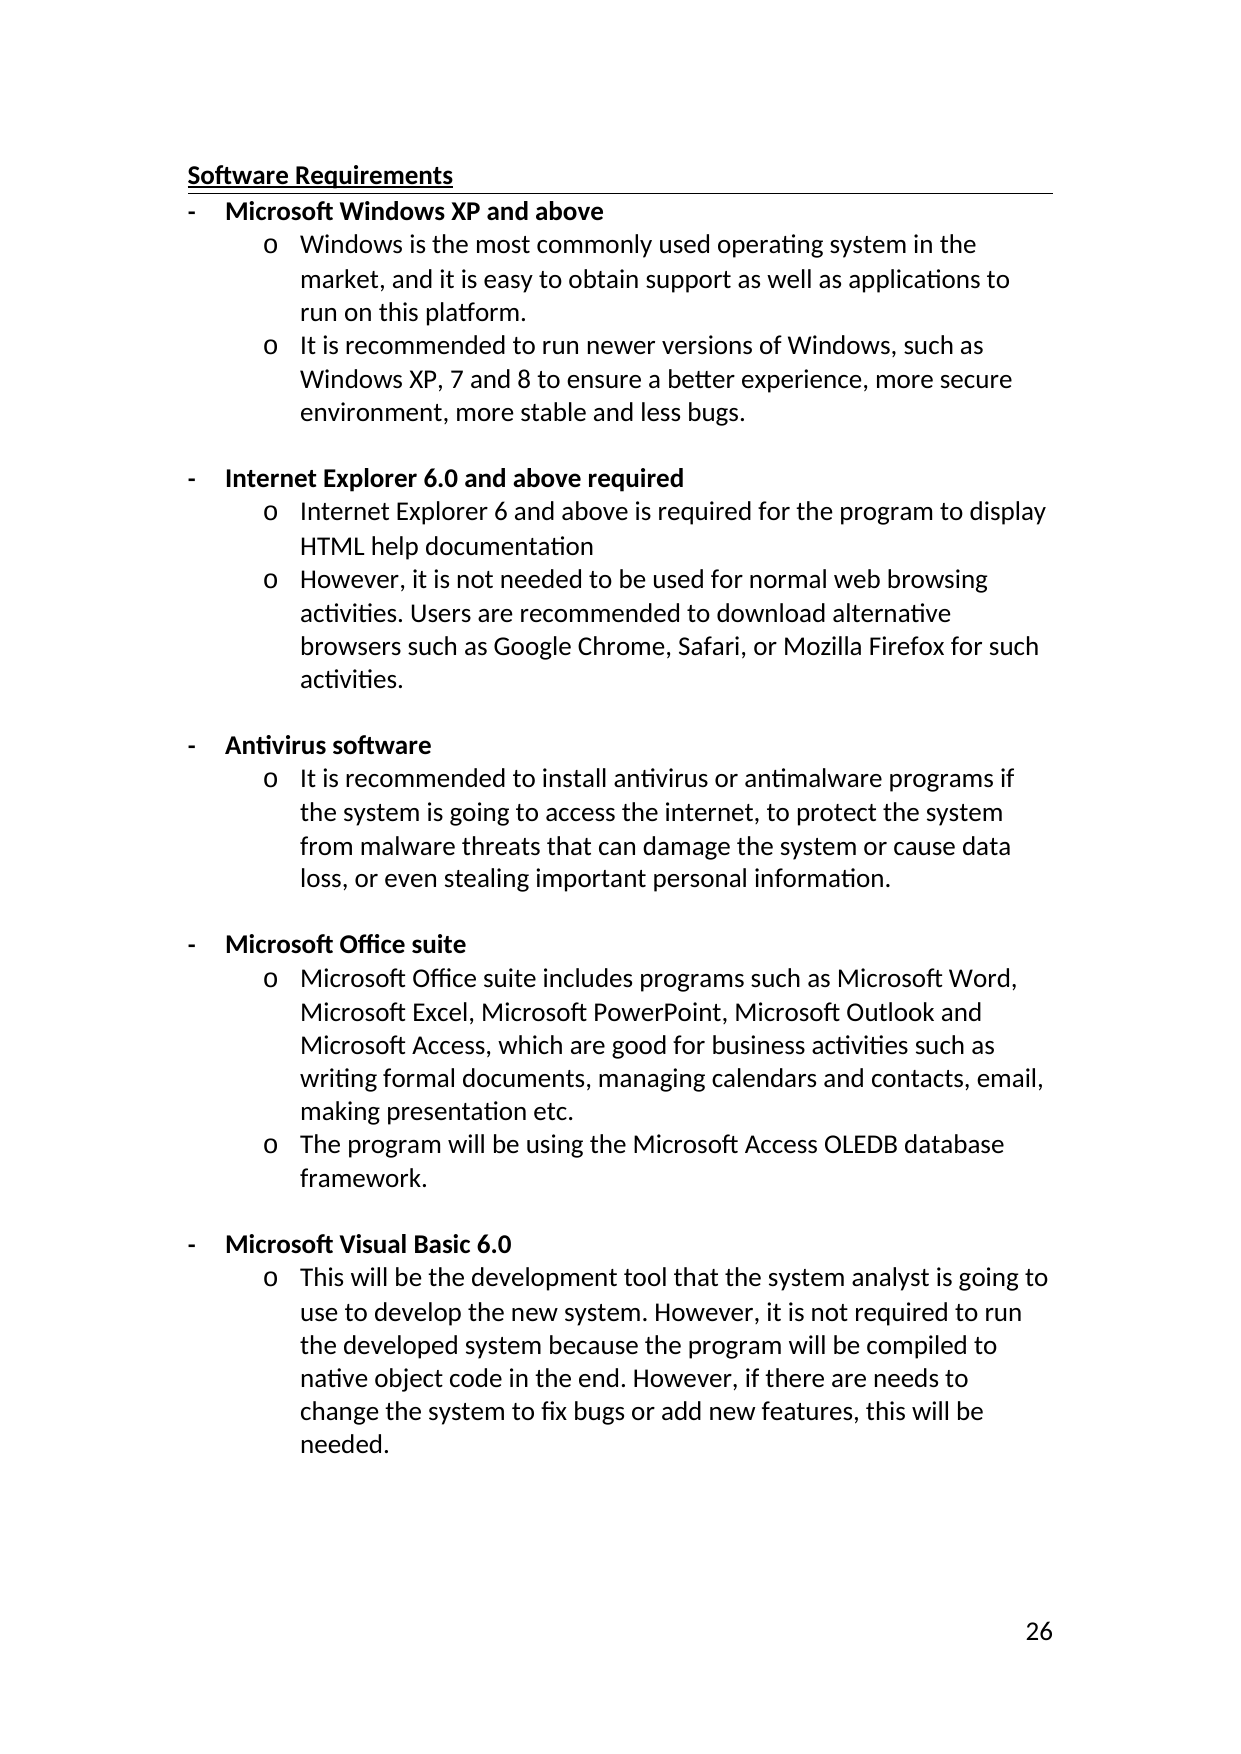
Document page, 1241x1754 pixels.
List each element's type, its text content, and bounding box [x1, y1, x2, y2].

list Internet Explorer 6 and above is required for the program to display HTML help documentation [262, 494, 1053, 562]
list It is recommended to run newer versions of Windows, such as Windows XP, 7 and 8 to ensure a better experience, more secure environment, more stable and less bugs. [262, 328, 1053, 428]
list It is recommended to install antivirus or antimalware programs if the system is going to access the internet, to protect the system from malware threats that can damage the system or cause data loss, or even stealing important personal information. [262, 761, 1053, 895]
list Antivirus software [187, 728, 1053, 761]
list Windows is the most commonly used operating system in the market, and it is easy to obtain support as well as applications to run on this platform. [262, 227, 1053, 328]
list Microsoft Office suite includes programs such as Microsoft Word, Microsoft Excel, Microsoft PowerPoint, Microsoft Outlook and Microsoft Access, which are good for business activities such as writing formal documents, managing calendars and contacts, email, making presentation etc. [262, 961, 1053, 1127]
subtitle Software Requirements [187, 158, 1053, 194]
list Microsoft Windows XP and above [187, 194, 1053, 227]
list The program will be using the Microsoft Access OLEDB database framework. [262, 1127, 1053, 1194]
list This will be the development tool that the system analyst is going to use to develop the new system. However, it is not required to run the developed system because the program will be compiled to native object code in the end. However, if there are needs to change the system to fix bugs or add new features, this will be needed. [262, 1261, 1053, 1460]
list Microsoft Visual Basic 6.0 [187, 1228, 1053, 1261]
list Internet Explorer 6.0 and above required [187, 461, 1053, 494]
list However, it is not needed to be used for normal web browsing activities. Users are recommended to download alternative browsers such as Google Chrome, Safari, or Mozilla Firefox for such activities. [262, 562, 1053, 695]
list Microsoft Office suite [187, 928, 1053, 961]
